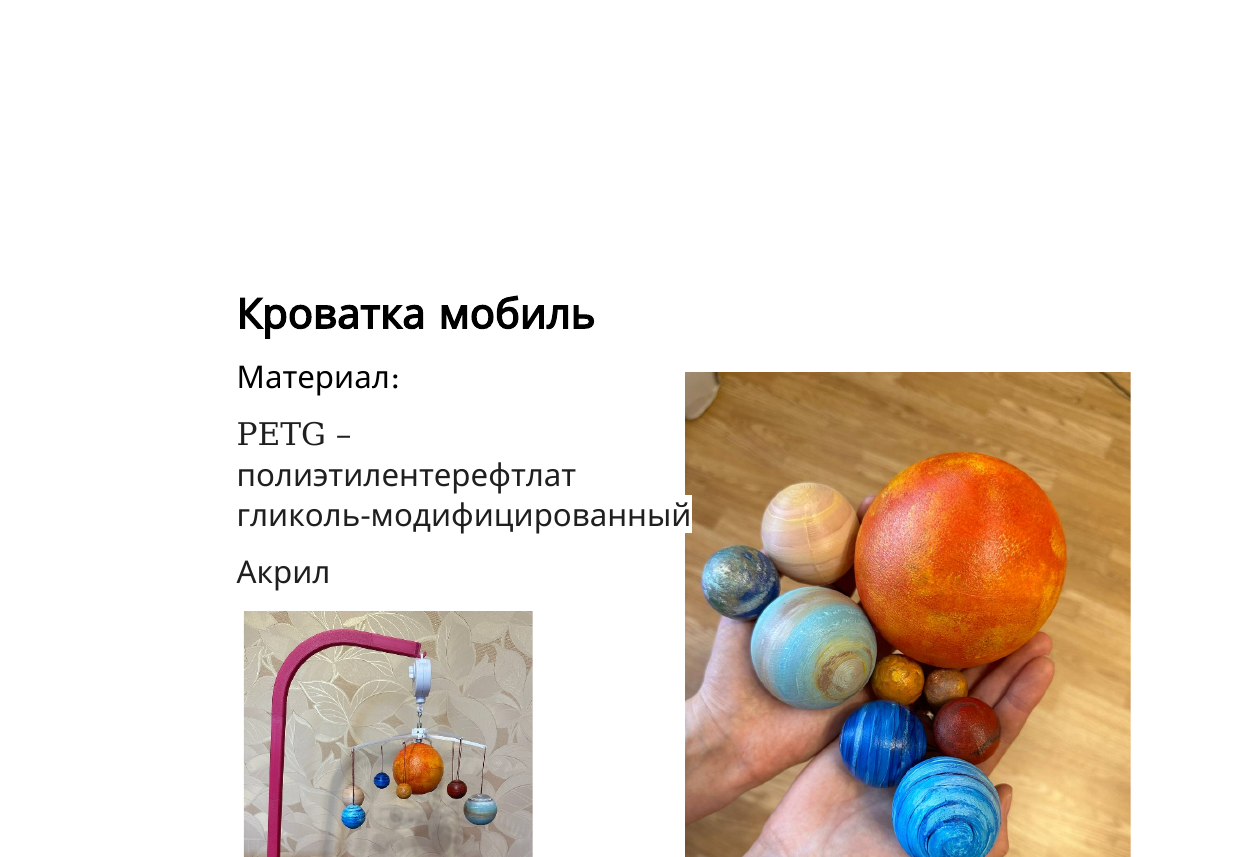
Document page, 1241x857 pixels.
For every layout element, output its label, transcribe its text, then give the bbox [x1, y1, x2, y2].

text Материал: [236, 357, 694, 395]
text Акрил [236, 552, 694, 590]
text Кроватка мобиль [236, 287, 1166, 337]
picture [685, 372, 1131, 857]
text PETG – полиэтилентерефтлат гликоль-модифицированный [236, 414, 694, 533]
picture [243, 611, 533, 857]
